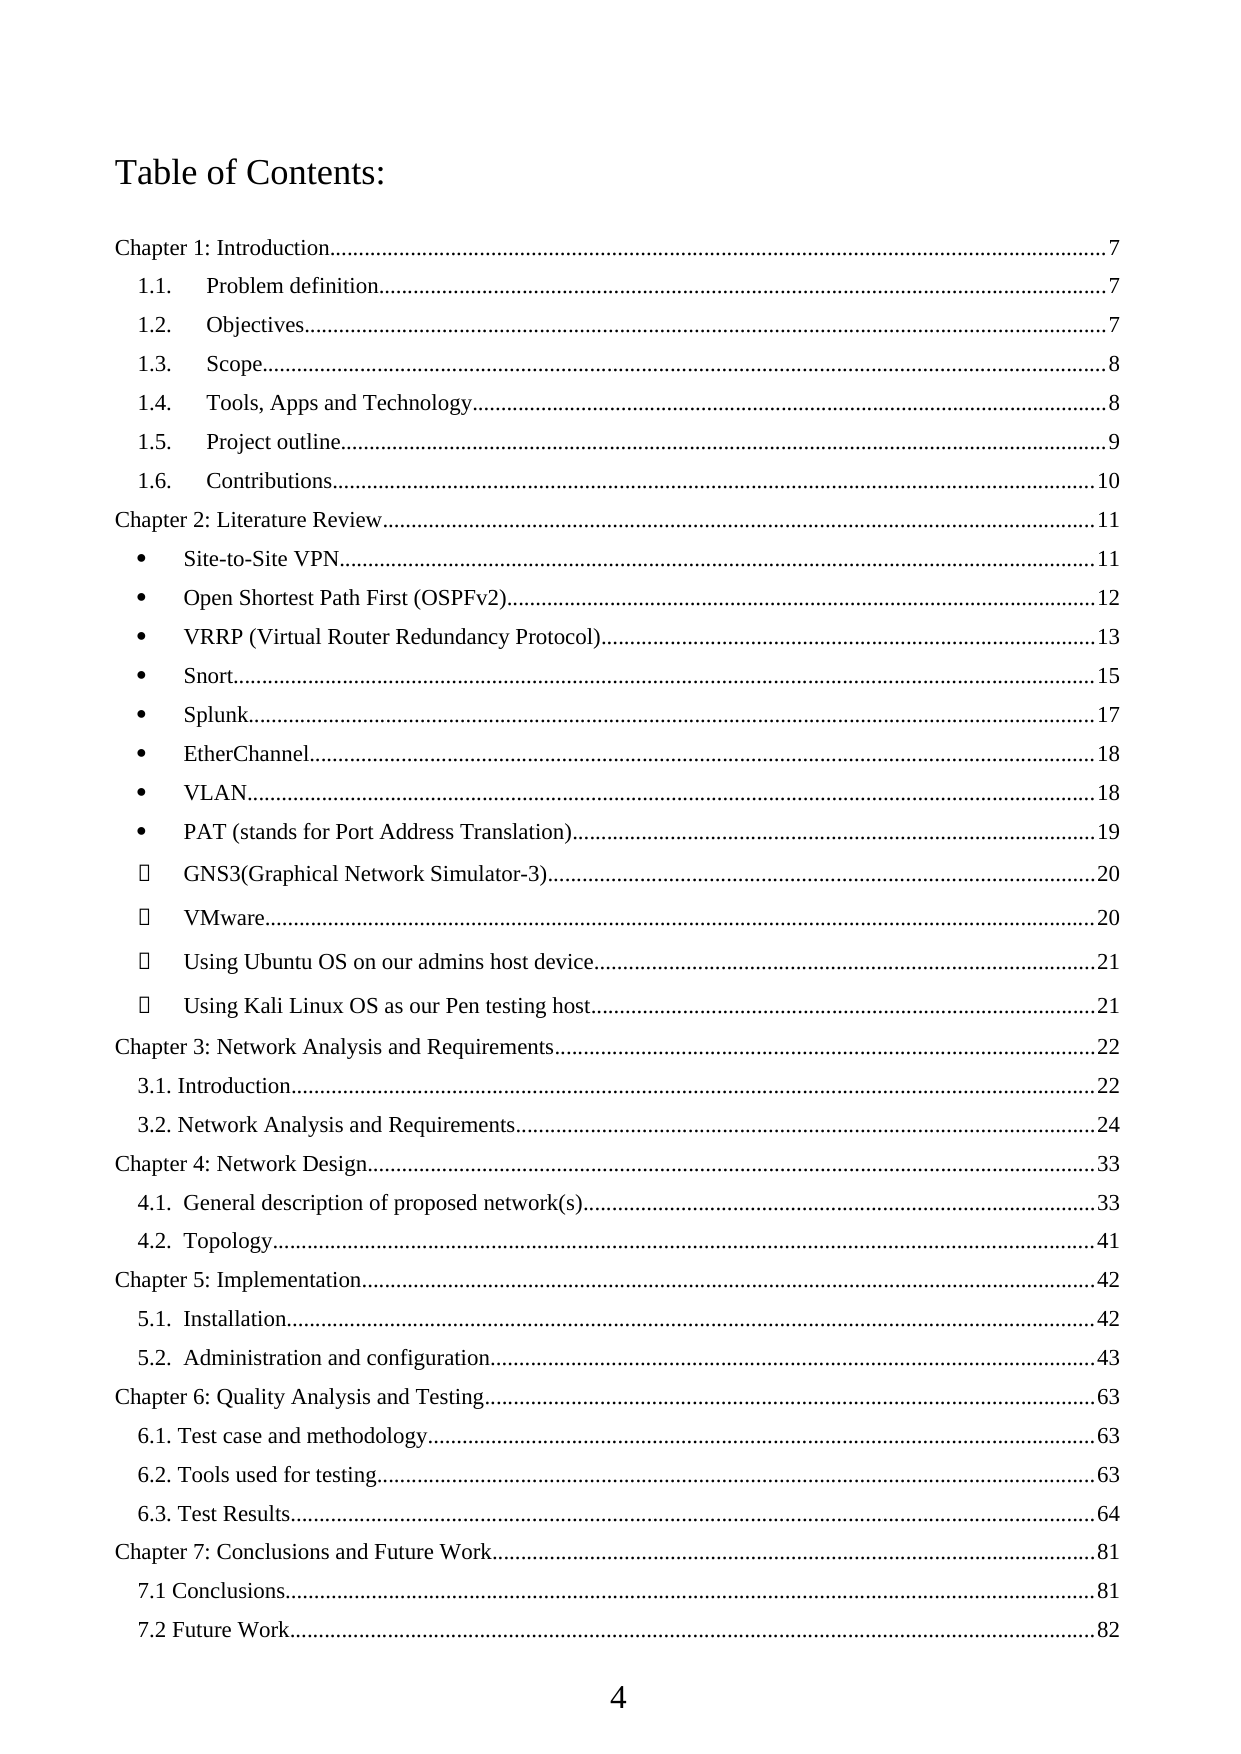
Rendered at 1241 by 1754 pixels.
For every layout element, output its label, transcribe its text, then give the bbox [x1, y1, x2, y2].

text 1.5. Project outline 9 [137, 428, 1121, 455]
text Chapter 7: Conclusions and Future Work 81 [114, 1538, 1121, 1565]
text  VRRP (Virtual Router Redundancy Protocol) 13 [243, 623, 1121, 649]
text 5.2. Administration and configuration 43 [137, 1344, 1121, 1371]
text 6.3. Test Results 64 [137, 1499, 1121, 1526]
text Chapter 2: Literature Review 11 [114, 506, 1121, 532]
text 3.2. Network Analysis and Requirements 24 [137, 1111, 1121, 1137]
text 5.1. Installation 42 [137, 1305, 1121, 1332]
text  Splunk 17 [137, 701, 1121, 727]
text  GNS3(Graphical Network Simulator-3) 20 [137, 857, 1121, 888]
text  Using Ubuntu OS on our admins host device 21 [137, 945, 1121, 976]
text Chapter 6: Quality Analysis and Testing 63 [114, 1383, 1121, 1409]
text 6.1. Test case and methodology 63 [137, 1422, 1121, 1448]
text 1.4. Tools, Apps and Technology 8 [137, 389, 1121, 416]
text  EtherChannel 18 [137, 740, 1121, 766]
text Chapter 4: Network Design 33 [114, 1150, 1121, 1176]
text 7.1 Conclusions 81 [137, 1577, 1121, 1604]
text 3.1. Introduction 22 [137, 1072, 1121, 1098]
text  PAT (stands for Port Address Translation) 19 [137, 818, 1121, 844]
text Chapter 5: Implementation 42 [114, 1266, 1121, 1293]
text Chapter 1: Introduction 7 [114, 234, 1121, 260]
text  Snort 15 [137, 662, 1121, 688]
text 4.1. General description of proposed network(s) 33 [137, 1189, 1121, 1215]
text 1.2. Objectives 7 [137, 311, 1121, 338]
subtitle Table of Contents: [114, 150, 1121, 192]
text 1.3. Scope 8 [137, 350, 1121, 377]
text  VMware 20 [137, 901, 1121, 932]
text  Using Kali Linux OS as our Pen testing host 21 [137, 989, 1121, 1020]
text 1.6. Contributions 10 [137, 467, 1121, 494]
text  Open Shortest Path First (OSPFv2) 12 [507, 584, 1121, 610]
text  VLAN 18 [137, 779, 1121, 805]
text 1.1. Problem definition 7 [137, 272, 1121, 299]
text Chapter 3: Network Analysis and Requirements 22 [114, 1033, 1121, 1060]
text 7.2 Future Work 82 [137, 1616, 1121, 1642]
text 4.2. Topology 41 [137, 1228, 1121, 1254]
text 6.2. Tools used for testing 63 [137, 1461, 1121, 1487]
text  Site-to-Site VPN 11 [137, 545, 1121, 571]
